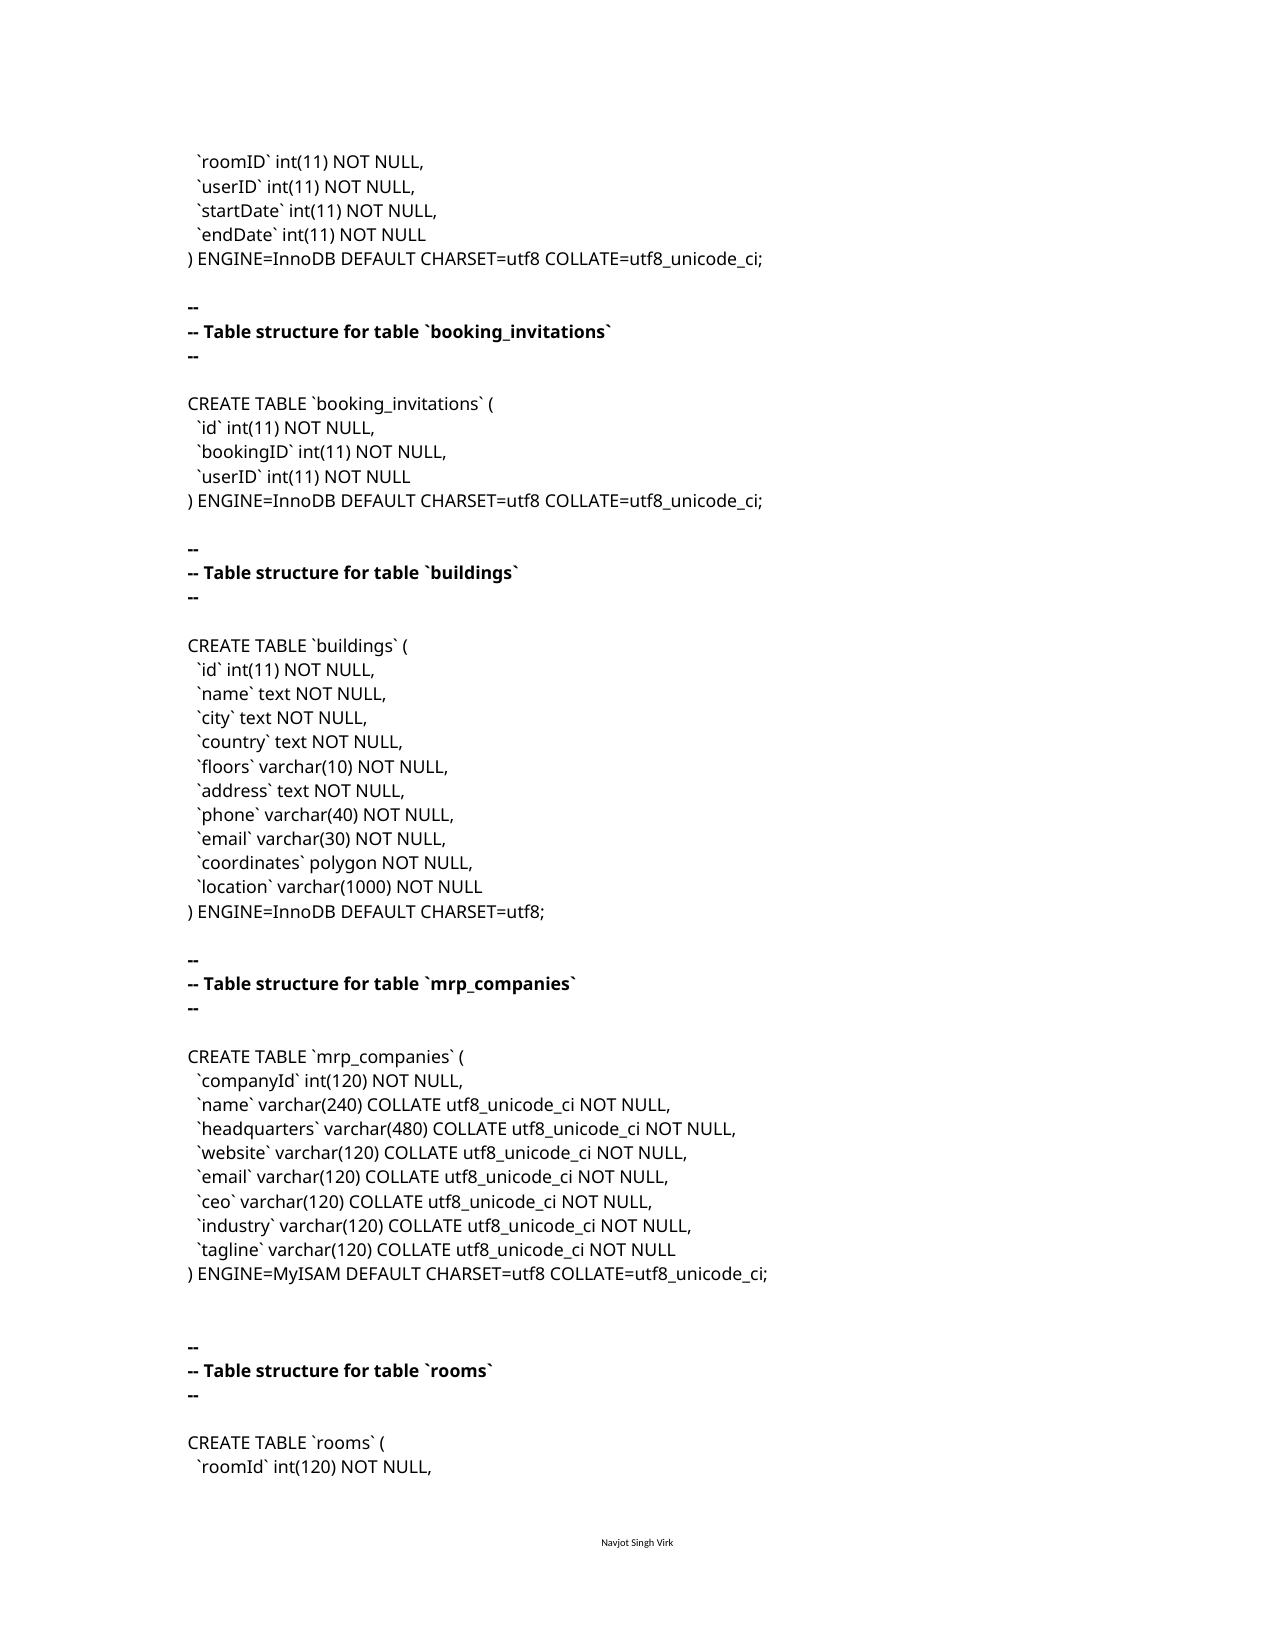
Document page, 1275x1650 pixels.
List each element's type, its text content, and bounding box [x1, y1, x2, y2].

text `name` varchar(240) COLLATE utf8_unicode_ci NOT NULL, [187, 1092, 1088, 1117]
text `location` varchar(1000) NOT NULL [187, 875, 1088, 899]
text -- Table structure for table `booking_invitations` [187, 319, 1088, 343]
text `name` text NOT NULL, [187, 682, 1088, 706]
text -- [187, 947, 1088, 972]
text `coordinates` polygon NOT NULL, [187, 851, 1088, 875]
text -- [187, 585, 1088, 609]
text CREATE TABLE `mrp_companies` ( [187, 1044, 1088, 1068]
text `startDate` int(11) NOT NULL, [187, 198, 1088, 222]
text ) ENGINE=InnoDB DEFAULT CHARSET=utf8; [187, 899, 1088, 923]
text -- Table structure for table `buildings` [187, 561, 1088, 585]
text -- [187, 343, 1088, 367]
text ) ENGINE=InnoDB DEFAULT CHARSET=utf8 COLLATE=utf8_unicode_ci; [187, 488, 1088, 512]
text ) ENGINE=InnoDB DEFAULT CHARSET=utf8 COLLATE=utf8_unicode_ci; [187, 247, 1088, 271]
text `website` varchar(120) COLLATE utf8_unicode_ci NOT NULL, [187, 1141, 1088, 1165]
text CREATE TABLE `rooms` ( [187, 1431, 1088, 1455]
text `bookingID` int(11) NOT NULL, [187, 440, 1088, 464]
text `address` text NOT NULL, [187, 778, 1088, 802]
text `phone` varchar(40) NOT NULL, [187, 802, 1088, 827]
text -- [187, 1334, 1088, 1358]
text -- [187, 1382, 1088, 1407]
text -- [187, 996, 1088, 1020]
text `country` text NOT NULL, [187, 730, 1088, 754]
text `roomID` int(11) NOT NULL, [187, 150, 1088, 174]
text `email` varchar(30) NOT NULL, [187, 827, 1088, 851]
text `floors` varchar(10) NOT NULL, [187, 754, 1088, 778]
text `userID` int(11) NOT NULL [187, 464, 1088, 488]
text -- [187, 537, 1088, 561]
text -- [187, 295, 1088, 319]
text `city` text NOT NULL, [187, 706, 1088, 730]
text `roomId` int(120) NOT NULL, [187, 1455, 1088, 1479]
text ) ENGINE=MyISAM DEFAULT CHARSET=utf8 COLLATE=utf8_unicode_ci; [187, 1262, 1088, 1286]
text `email` varchar(120) COLLATE utf8_unicode_ci NOT NULL, [187, 1165, 1088, 1189]
text `id` int(11) NOT NULL, [187, 416, 1088, 440]
text `companyId` int(120) NOT NULL, [187, 1068, 1088, 1092]
text `industry` varchar(120) COLLATE utf8_unicode_ci NOT NULL, [187, 1213, 1088, 1237]
text CREATE TABLE `booking_invitations` ( [187, 392, 1088, 416]
text `ceo` varchar(120) COLLATE utf8_unicode_ci NOT NULL, [187, 1189, 1088, 1213]
text -- Table structure for table `mrp_companies` [187, 972, 1088, 996]
text `id` int(11) NOT NULL, [187, 657, 1088, 682]
text CREATE TABLE `buildings` ( [187, 633, 1088, 657]
text `headquarters` varchar(480) COLLATE utf8_unicode_ci NOT NULL, [187, 1117, 1088, 1141]
text `endDate` int(11) NOT NULL [187, 222, 1088, 247]
text `userID` int(11) NOT NULL, [187, 174, 1088, 198]
text `tagline` varchar(120) COLLATE utf8_unicode_ci NOT NULL [187, 1237, 1088, 1262]
text -- Table structure for table `rooms` [187, 1358, 1088, 1382]
